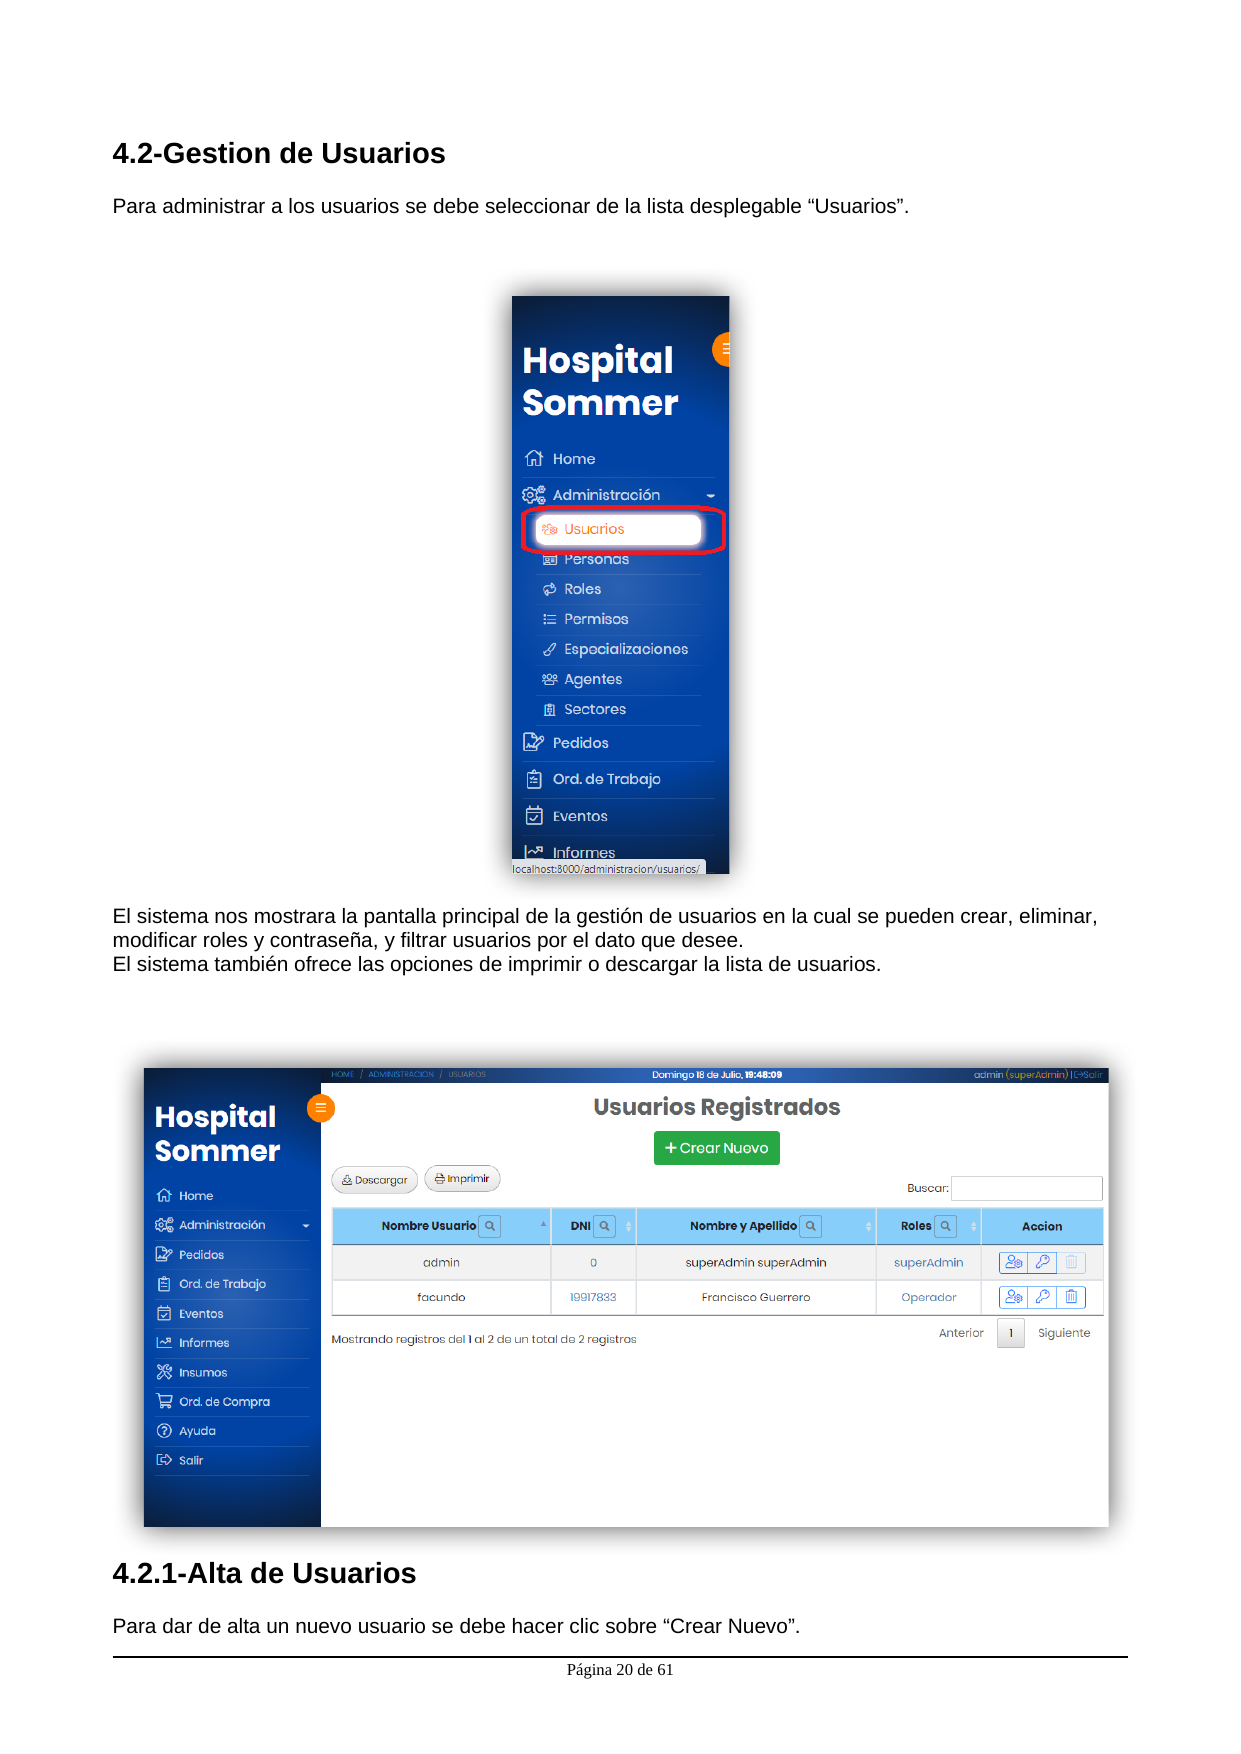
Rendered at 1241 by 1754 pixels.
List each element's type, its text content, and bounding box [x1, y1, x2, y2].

picture [512, 296, 730, 874]
picture [143, 1068, 1109, 1527]
text Para administrar a los usuarios se debe seleccionar de la lista desplegable “Usuarios”. [112, 194, 1128, 218]
text El sistema también ofrece las opciones de imprimir o descargar la lista de usuarios. [112, 951, 1128, 975]
text 4.2.1-Alta de Usuarios [112, 1556, 1128, 1590]
text 4.2-Gestion de Usuarios [112, 136, 1128, 170]
text Para dar de alta un nuevo usuario se debe hacer clic sobre “Crear Nuevo”. [112, 1614, 1128, 1638]
text El sistema nos mostrara la pantalla principal de la gestión de usuarios en la cual se pueden crear, eliminar, modificar roles y contraseña, y filtrar usuarios por el dato que desee. [112, 903, 1128, 951]
